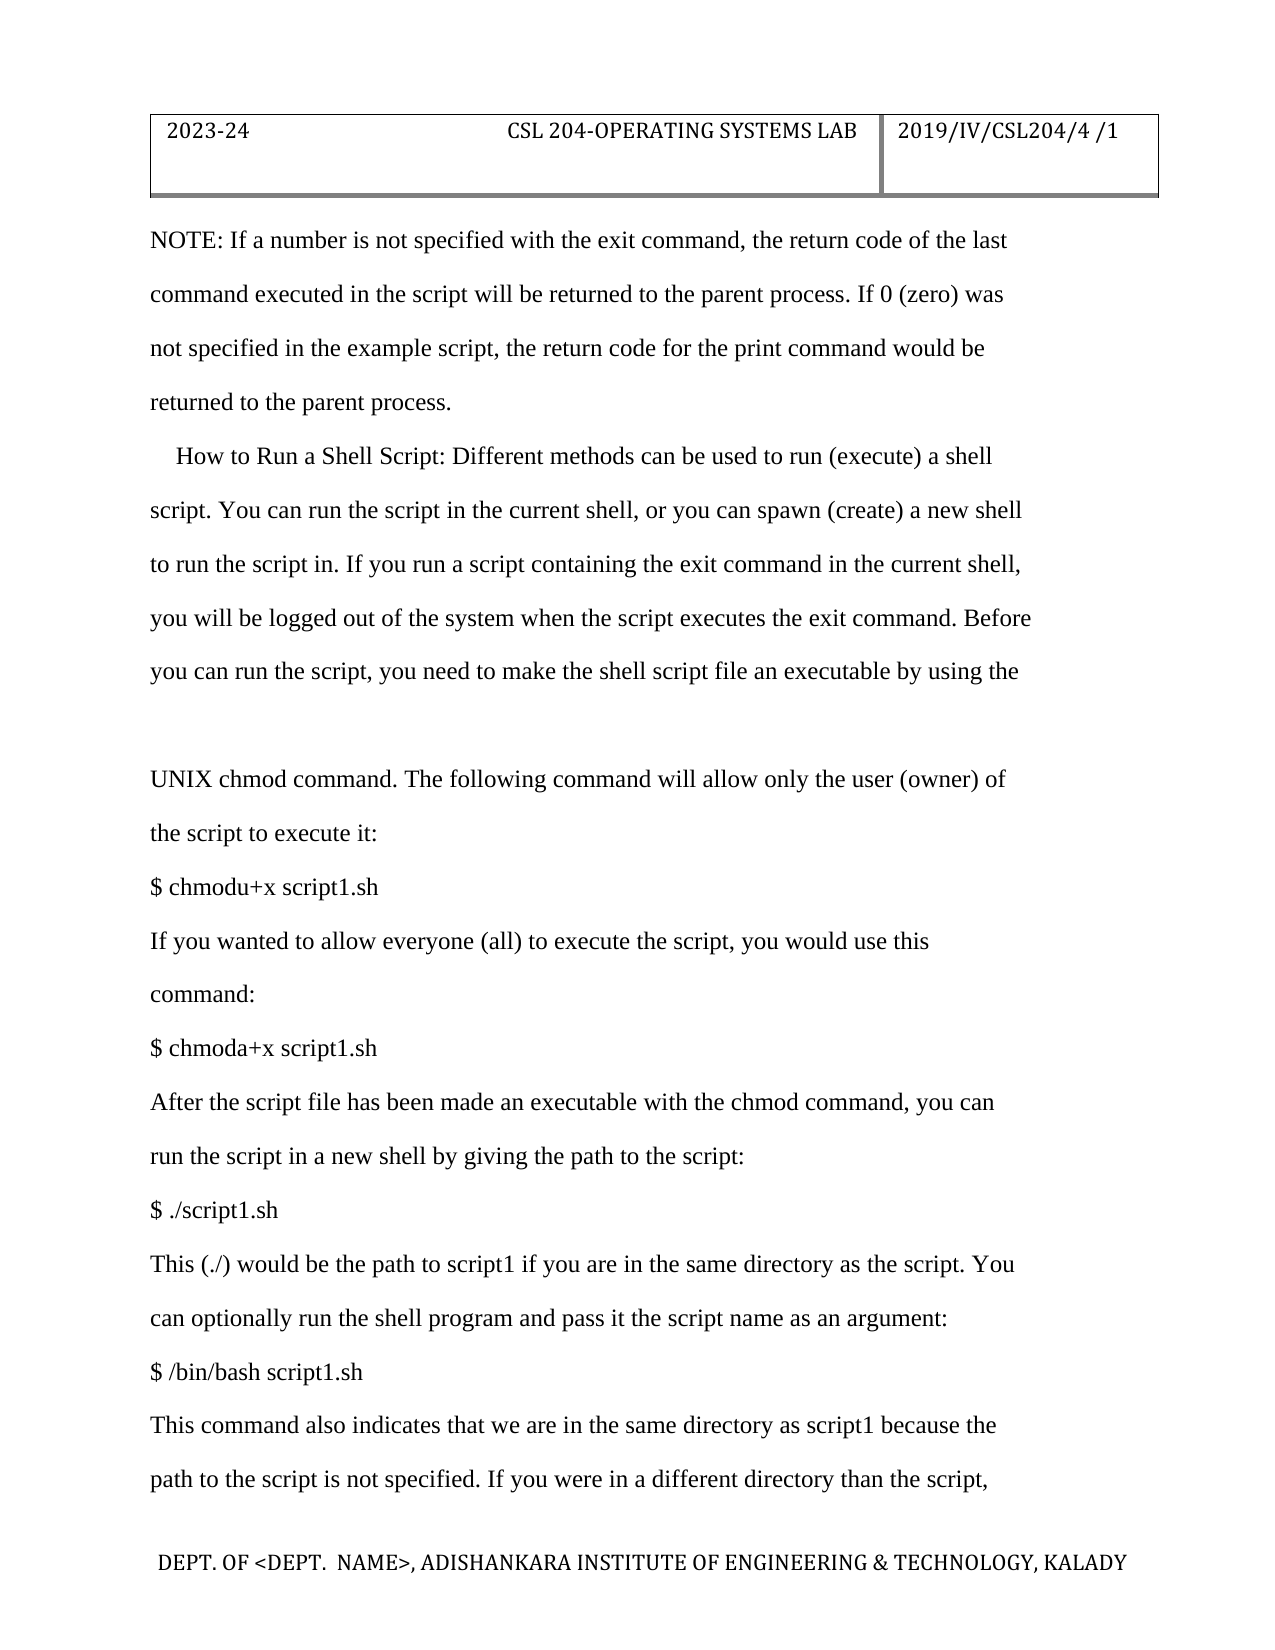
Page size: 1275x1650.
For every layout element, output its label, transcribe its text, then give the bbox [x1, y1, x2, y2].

text $ /bin/bash script1.sh [150, 1357, 1134, 1385]
text This (./) would be the path to script1 if you are in the same directory as the script. You [150, 1249, 1134, 1278]
text to run the script in. If you run a script containing the exit command in the current shell, [150, 549, 1134, 577]
text After the script file has been made an executable with the chmod command, you can [150, 1087, 1134, 1116]
text NOTE: If a number is not specified with the exit command, the return code of the last [150, 226, 1134, 254]
text not specified in the example script, the return code for the print command would be [150, 333, 1134, 362]
text $ chmodu+x script1.sh [150, 872, 1134, 901]
text UNIX chmod command. The following command will allow only the user (owner) of [150, 764, 1134, 793]
text command: [150, 979, 1134, 1008]
text $ ./script1.sh [150, 1195, 1134, 1224]
text the script to execute it: [150, 818, 1134, 847]
text This command also indicates that we are in the same directory as script1 because the [150, 1410, 1134, 1439]
text If you wanted to allow everyone (all) to execute the script, you would use this [150, 926, 1134, 954]
text you can run the script, you need to make the shell script file an executable by using the [150, 656, 1134, 685]
text command executed in the script will be returned to the parent process. If 0 (zero) was [150, 279, 1134, 308]
text path to the script is not specified. If you were in a different directory than the script, [150, 1464, 1134, 1493]
text can optionally run the shell program and pass it the script name as an argument: [150, 1303, 1134, 1331]
text run the script in a new shell by giving the path to the script: [150, 1141, 1134, 1170]
text $ chmoda+x script1.sh [150, 1033, 1134, 1062]
text you will be logged out of the system when the script executes the exit command. Before [150, 603, 1134, 631]
text script. You can run the script in the current shell, or you can spawn (create) a new shell [150, 495, 1134, 524]
text  How to Run a Shell Script: Different methods can be used to run (execute) a shell [150, 441, 1134, 470]
text returned to the parent process. [150, 387, 1134, 416]
